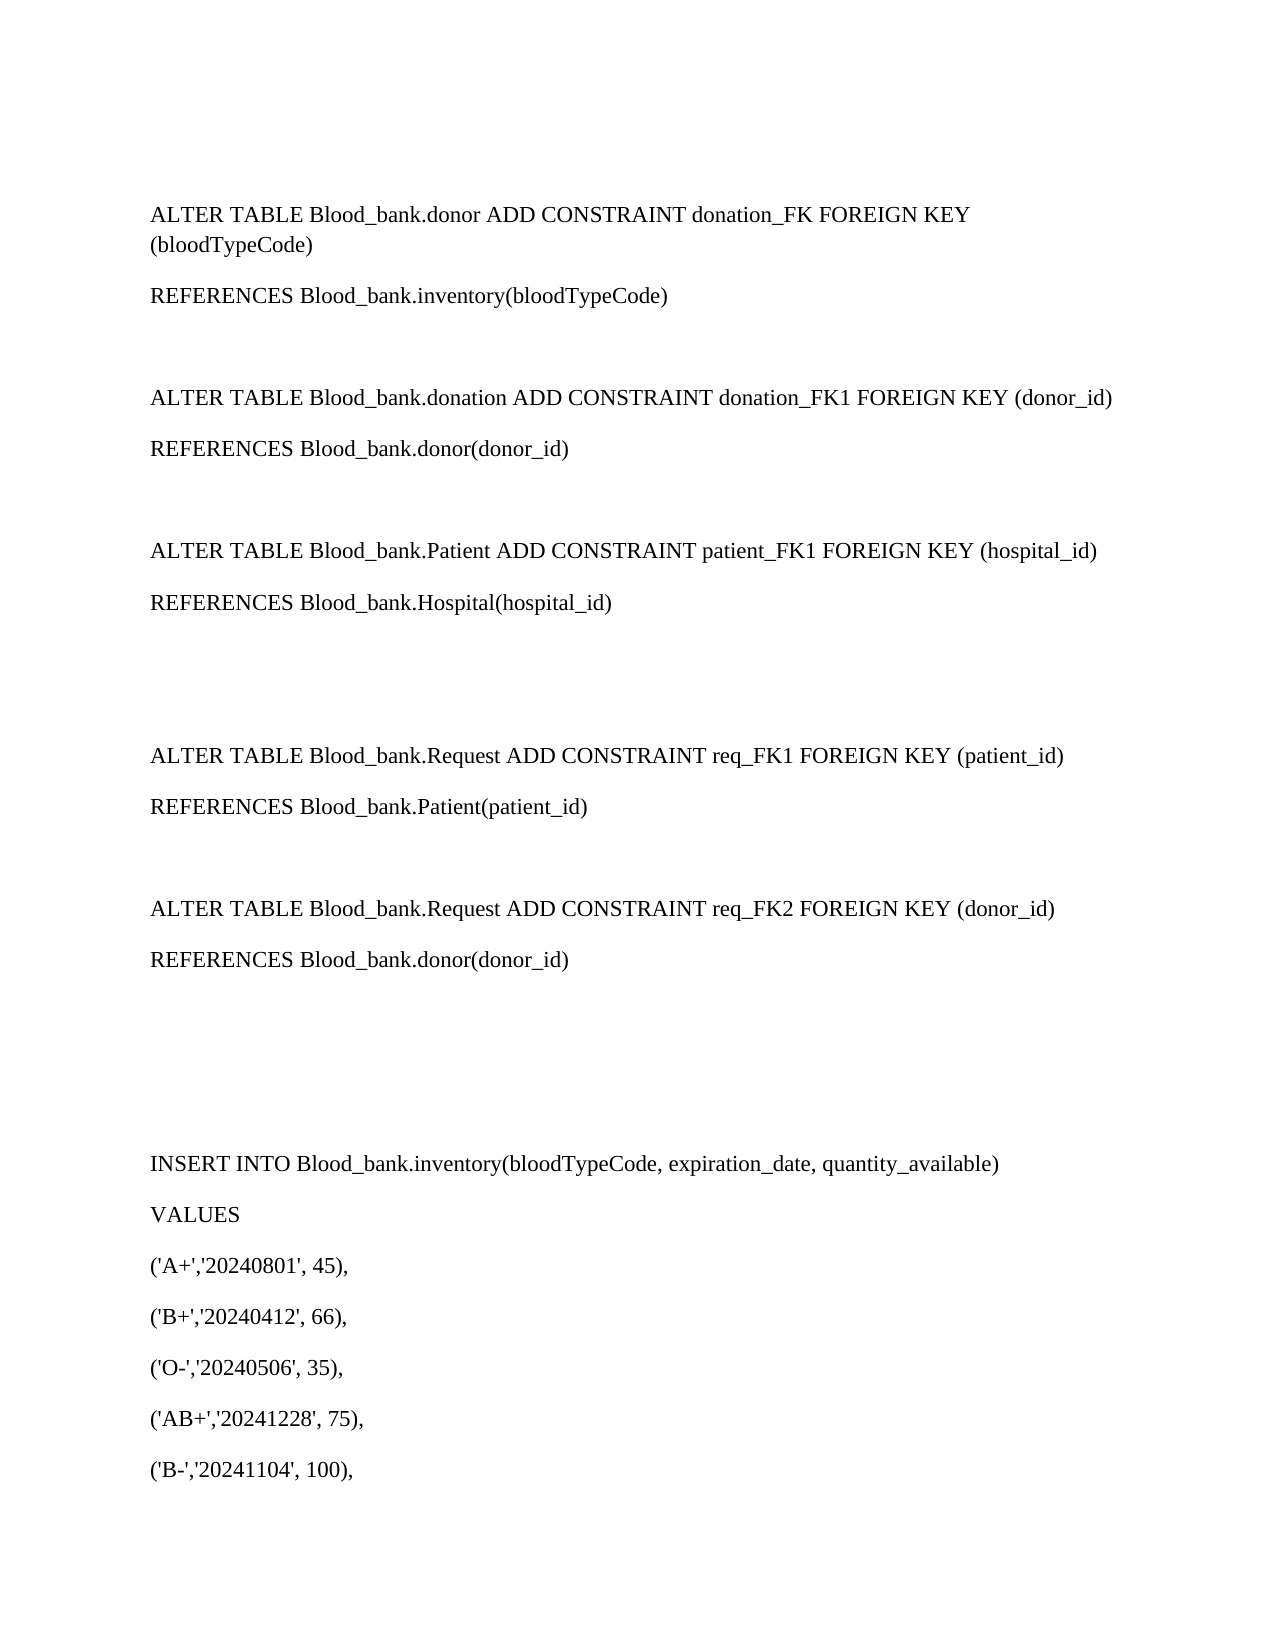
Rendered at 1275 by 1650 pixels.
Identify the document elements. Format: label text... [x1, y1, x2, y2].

text REFERENCES Blood_bank.Patient(patient_id) [150, 793, 1125, 819]
text ('B+','20240412', 66), [150, 1303, 1125, 1329]
text ALTER TABLE Blood_bank.donation ADD CONSTRAINT donation_FK1 FOREIGN KEY (donor_id) [150, 384, 1125, 411]
text ALTER TABLE Blood_bank.donor ADD CONSTRAINT donation_FK FOREIGN KEY (bloodTypeCode) [150, 201, 1125, 258]
text ALTER TABLE Blood_bank.Request ADD CONSTRAINT req_FK2 FOREIGN KEY (donor_id) [150, 895, 1125, 921]
text ('A+','20240801', 45), [150, 1252, 1125, 1278]
text ('AB+','20241228', 75), [150, 1405, 1125, 1432]
text ALTER TABLE Blood_bank.Request ADD CONSTRAINT req_FK1 FOREIGN KEY (patient_id) [150, 742, 1125, 768]
text REFERENCES Blood_bank.Hospital(hospital_id) [150, 588, 1125, 615]
text VALUES [150, 1201, 1125, 1227]
text REFERENCES Blood_bank.donor(donor_id) [150, 435, 1125, 462]
text REFERENCES Blood_bank.inventory(bloodTypeCode) [150, 282, 1125, 309]
text INSERT INTO Blood_bank.inventory(bloodTypeCode, expiration_date, quantity_available) [150, 1150, 1125, 1176]
text REFERENCES Blood_bank.donor(donor_id) [150, 946, 1125, 972]
text ('B-','20241104', 100), [150, 1456, 1125, 1483]
text ALTER TABLE Blood_bank.Patient ADD CONSTRAINT patient_FK1 FOREIGN KEY (hospital_id) [150, 537, 1125, 564]
text ('O-','20240506', 35), [150, 1354, 1125, 1381]
